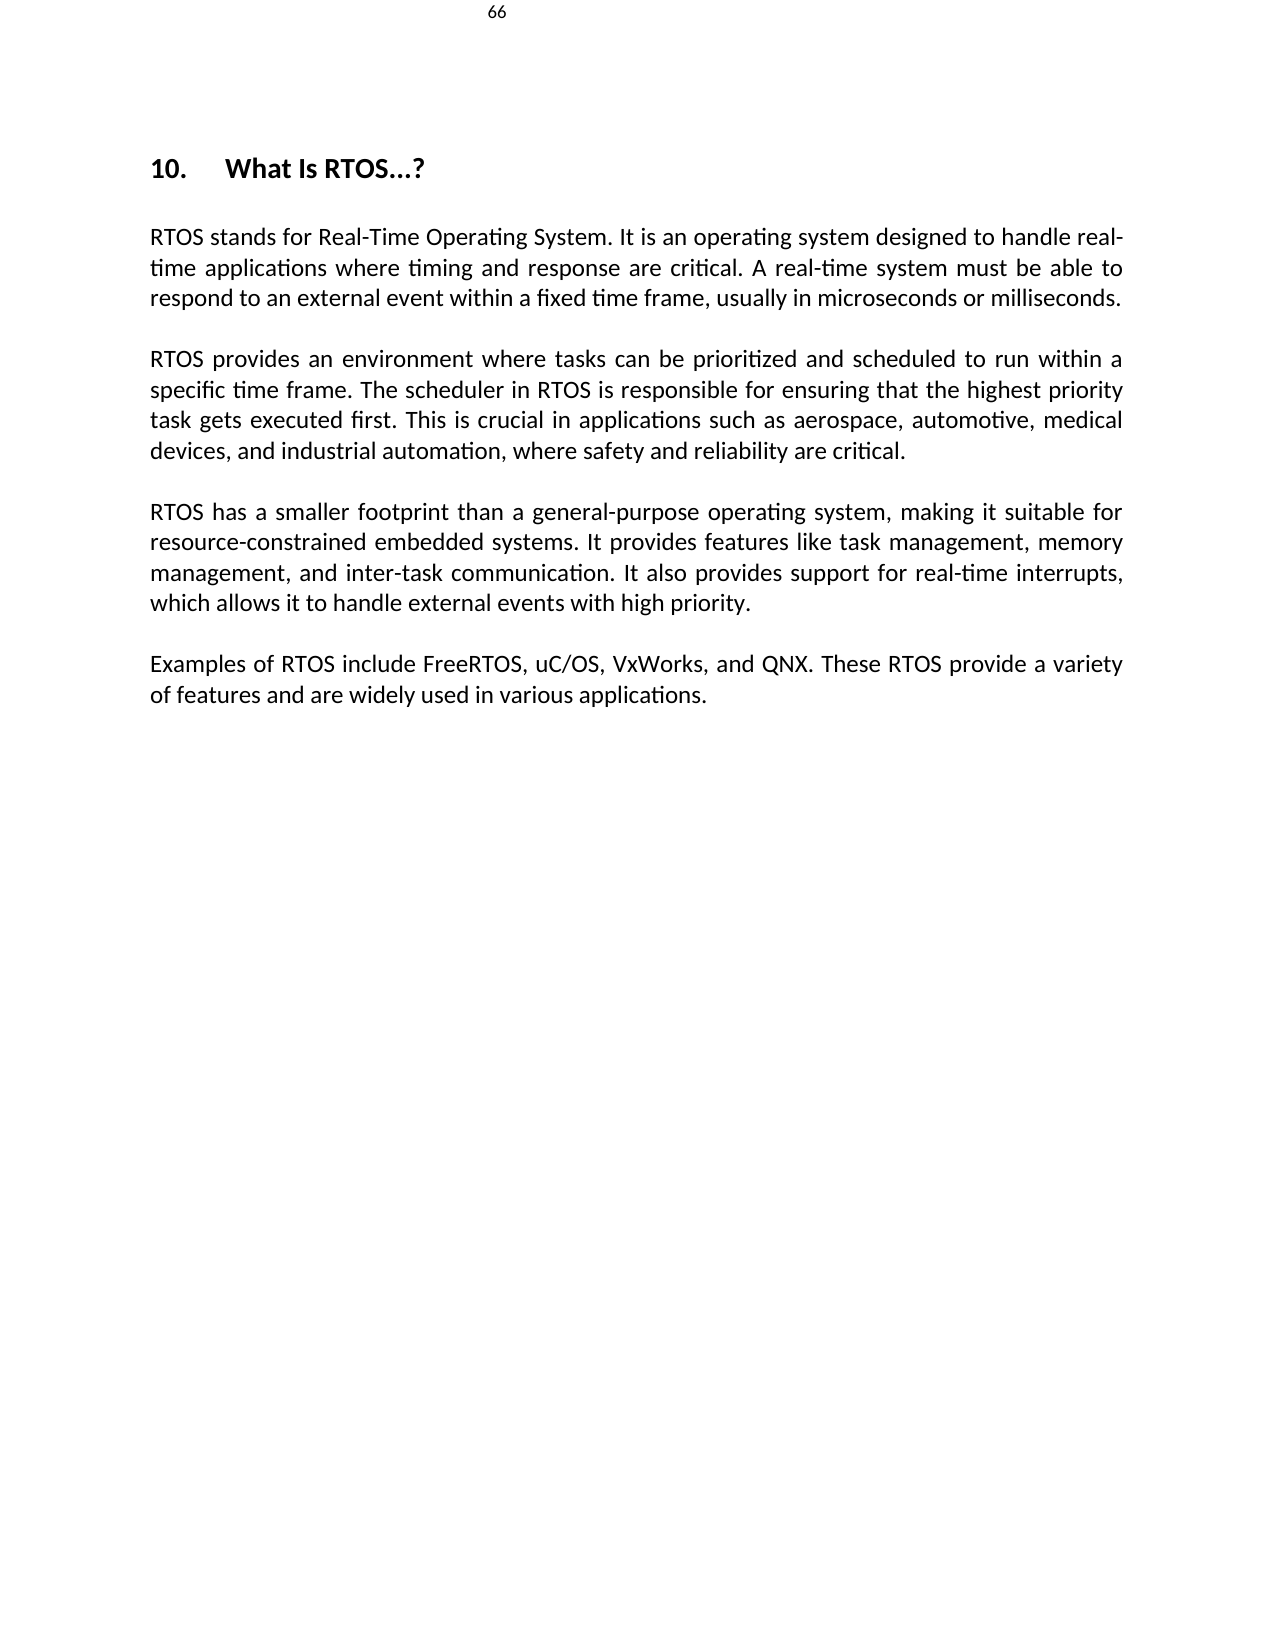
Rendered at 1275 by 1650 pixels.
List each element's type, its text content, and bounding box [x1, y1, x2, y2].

list RTOS provides an environment where tasks can be prioritized and scheduled to run within a specific time frame. The scheduler in RTOS is responsible for ensuring that the highest priority task gets executed first. This is crucial in applications such as aerospace, automotive, medical devices, and industrial automation, where safety and reliability are critical. [150, 343, 1125, 465]
list What Is RTOS...? [150, 150, 1125, 186]
list RTOS stands for Real-Time Operating System. It is an operating system designed to handle real-time applications where timing and response are critical. A real-time system must be able to respond to an external event within a fixed time frame, usually in microseconds or milliseconds. [150, 221, 1125, 313]
list RTOS has a smaller footprint than a general-purpose operating system, making it suitable for resource-constrained embedded systems. It provides features like task management, memory management, and inter-task communication. It also provides support for real-time interrupts, which allows it to handle external events with high priority. [150, 496, 1125, 618]
list Examples of RTOS include FreeRTOS, uC/OS, VxWorks, and QNX. These RTOS provide a variety of features and are widely used in various applications. [150, 648, 1125, 709]
